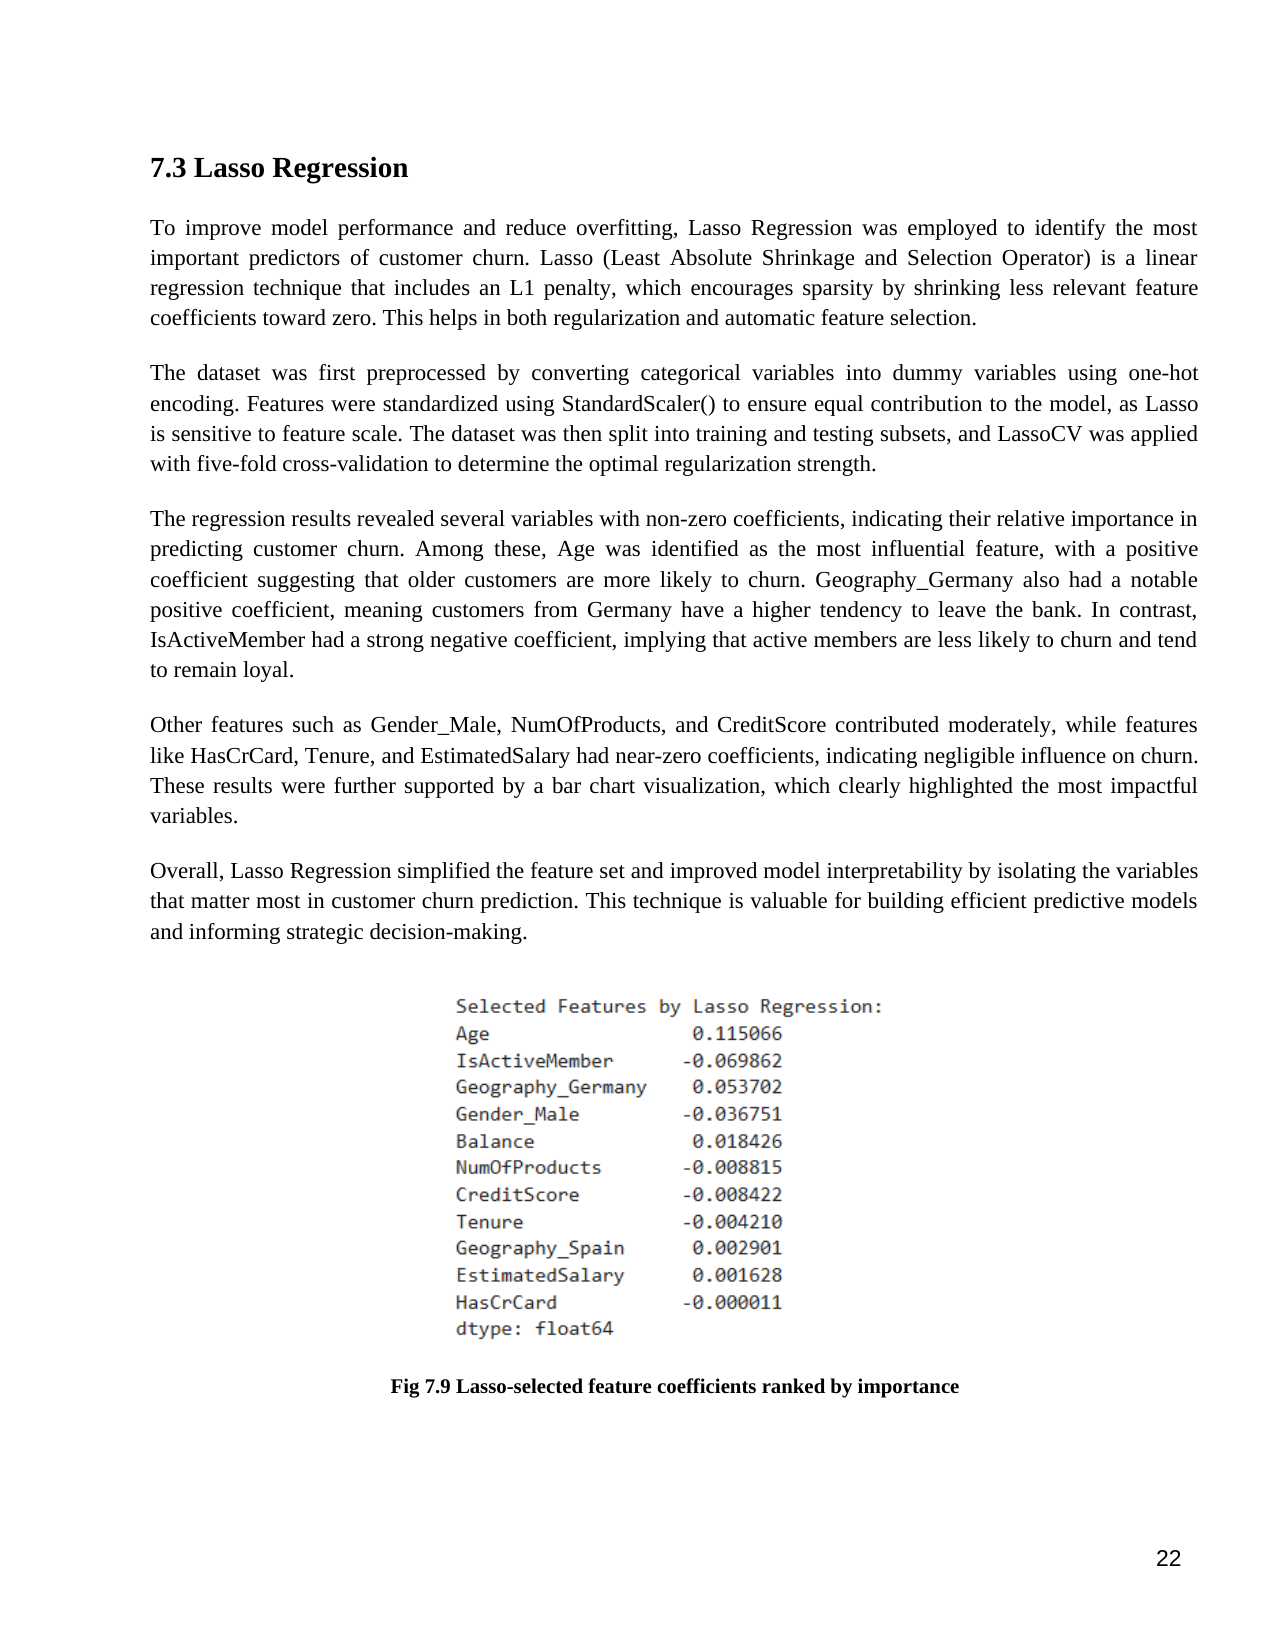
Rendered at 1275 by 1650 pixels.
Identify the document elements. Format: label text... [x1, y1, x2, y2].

subtitle 7.3 Lasso Regression [150, 150, 1200, 183]
text Overall, Lasso Regression simplified the feature set and improved model interpretability by isolating the variables that matter most in customer churn prediction. This technique is valuable for building efficient predictive models and informing strategic decision-making. [150, 857, 1200, 944]
text Fig 7.9 Lasso-selected feature coefficients ranked by importance [150, 1374, 1200, 1398]
text Other features such as Gender_Male, NumOfProducts, and CreditScore contributed moderately, while features like HasCrCard, Tenure, and EstimatedSalary had near-zero coefficients, indicating negligible influence on churn. These results were further supported by a bar chart visualization, which clearly highlighted the most impactful variables. [150, 711, 1200, 828]
text To improve model performance and reduce overfitting, Lasso Regression was employed to identify the most important predictors of customer churn. Lasso (Least Absolute Shrinkage and Selection Operator) is a linear regression technique that includes an L1 penalty, which encourages sparsity by shrinking less relevant feature coefficients toward zero. This helps in both regularization and automatic feature selection. [150, 213, 1200, 331]
picture [442, 972, 908, 1346]
text The dataset was first preprocessed by converting categorical variables into dummy variables using one-hot encoding. Features were standardized using StandardScaler() to ensure equal contribution to the model, as Lasso is sensitive to feature scale. The dataset was then split into training and testing subsets, and LassoCV was applied with five-fold cross-validation to determine the optimal regularization strength. [150, 359, 1200, 476]
text The regression results revealed several variables with non-zero coefficients, indicating their relative importance in predicting customer churn. Among these, Age was identified as the most influential feature, with a positive coefficient suggesting that older customers are more likely to churn. Geography_Germany also had a notable positive coefficient, meaning customers from Germany have a higher tendency to leave the bank. In contrast, IsActiveMember had a strong negative coefficient, implying that active members are less likely to churn and tend to remain loyal. [150, 505, 1200, 683]
